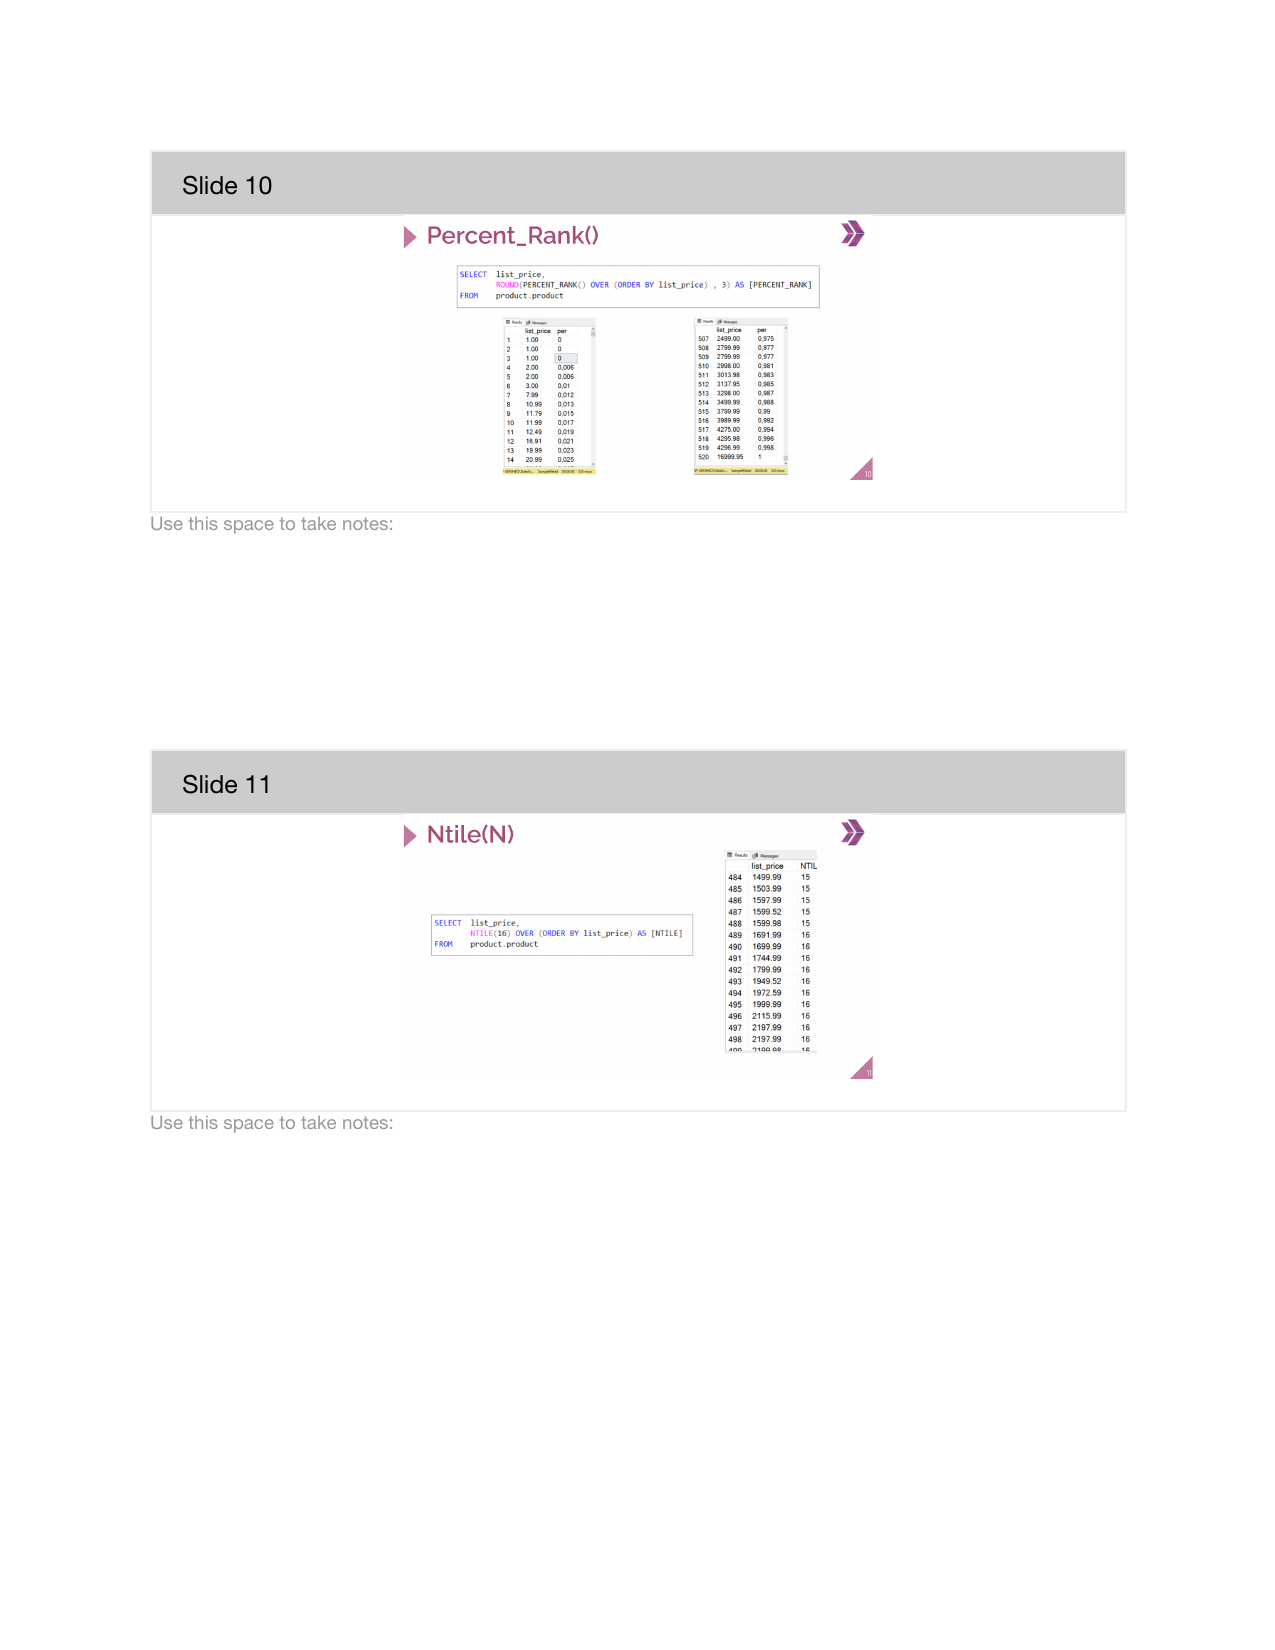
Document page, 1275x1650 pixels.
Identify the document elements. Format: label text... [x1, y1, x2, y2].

table_header Slide 10 [152, 152, 1125, 214]
table_cell [152, 216, 1125, 511]
picture [403, 215, 873, 480]
text Use this space to take notes: [150, 1112, 1125, 1135]
table_header Slide 11 [152, 751, 1125, 813]
text Use this space to take notes: [150, 513, 1125, 536]
table_cell [152, 815, 1125, 1110]
picture [403, 814, 873, 1079]
